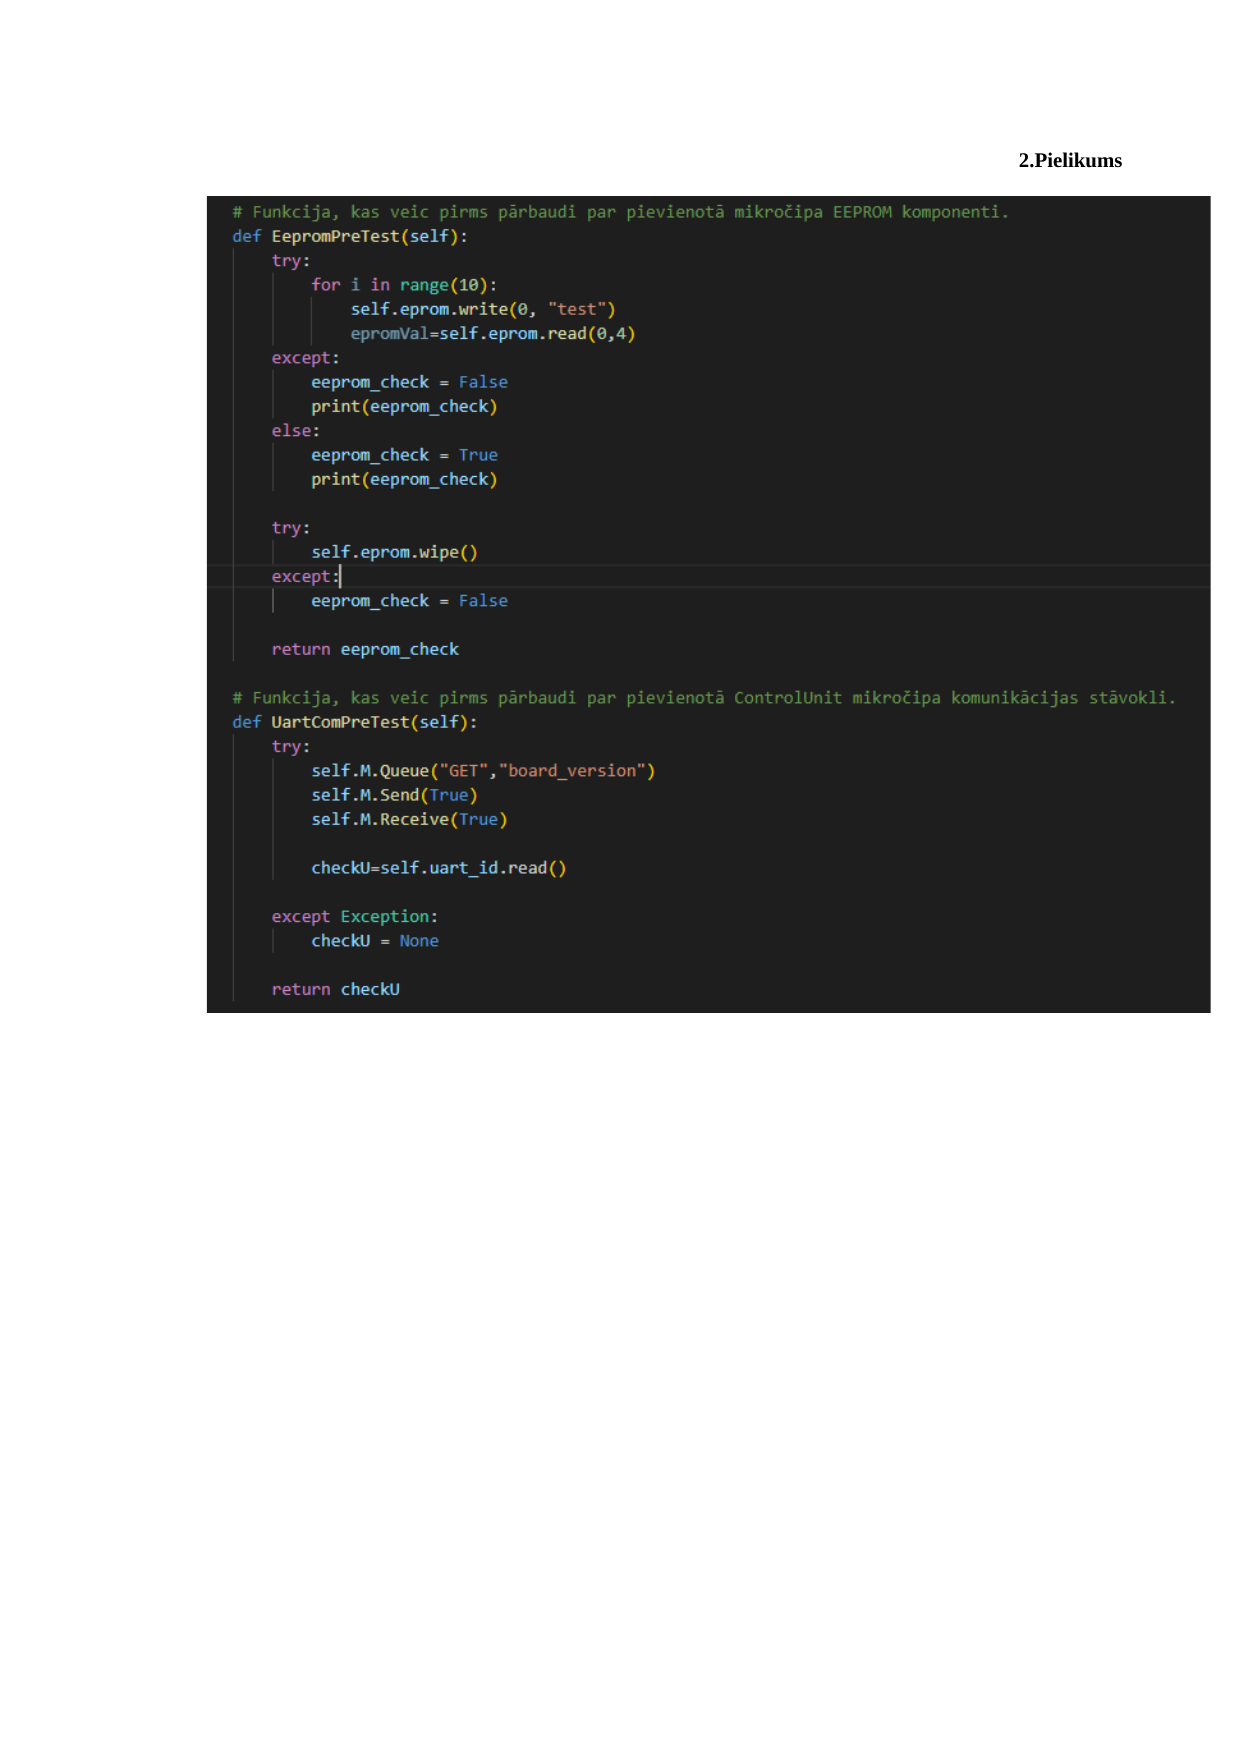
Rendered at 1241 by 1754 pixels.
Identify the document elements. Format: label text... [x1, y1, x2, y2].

text 2.Pielikums [118, 148, 1122, 172]
picture [206, 196, 1211, 1013]
